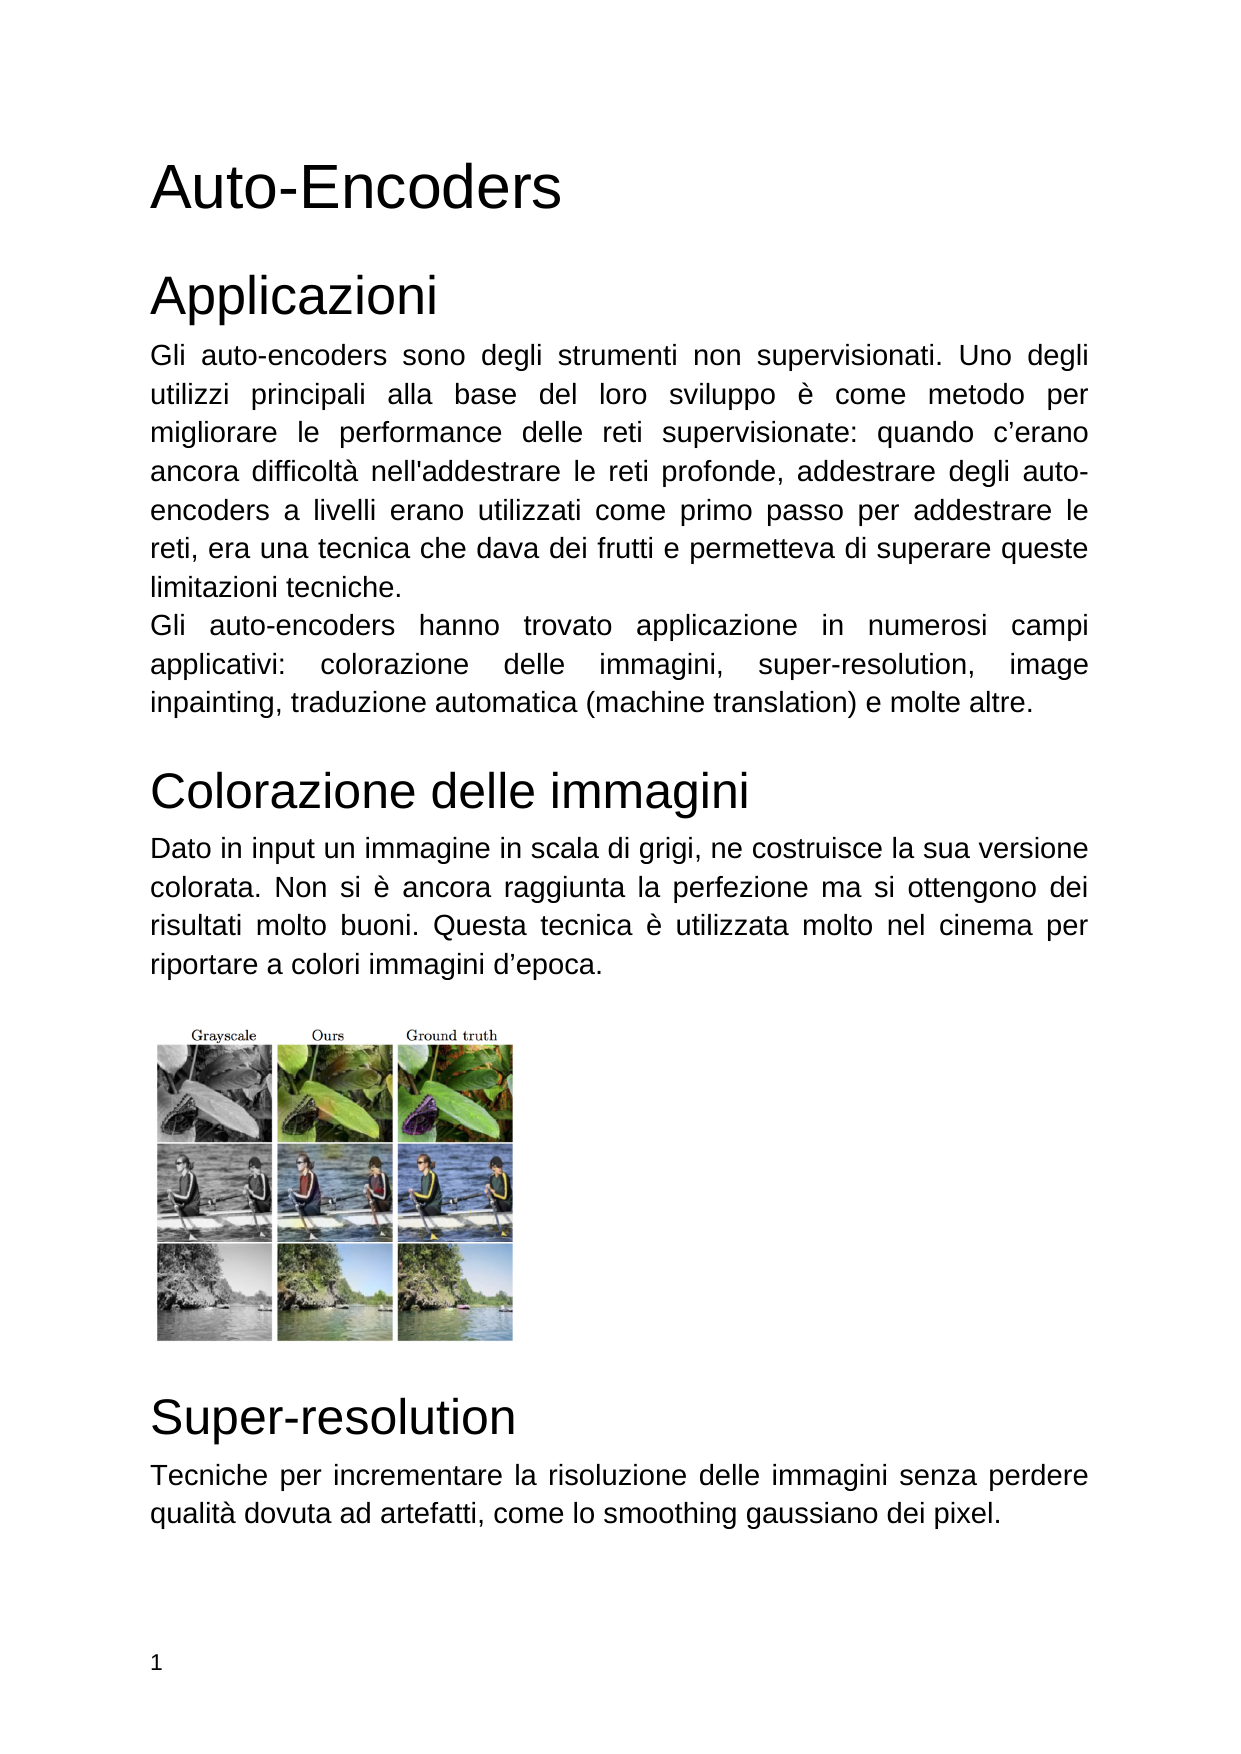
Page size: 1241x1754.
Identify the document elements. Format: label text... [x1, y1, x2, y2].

text Gli auto-encoders sono degli strumenti non supervisionati. Uno degli utilizzi principali alla base del loro sviluppo è come metodo per migliorare le performance delle reti supervisionate: quando c’erano ancora difficoltà nell'addestrare le reti profonde, addestrare degli auto-encoders a livelli erano utilizzati come primo passo per addestrare le reti, era una tecnica che dava dei frutti e permetteva di superare queste limitazioni tecniche. [150, 338, 1090, 603]
subtitle Colorazione delle immagini [150, 761, 1090, 819]
picture [150, 1023, 517, 1347]
title Auto-Encoders [150, 150, 1090, 222]
text Dato in input un immagine in scala di grigi, ne costruisce la sua versione colorata. Non si è ancora raggiunta la perfezione ma si ottengono dei risultati molto buoni. Questa tecnica è utilizzata molto nel cinema per riportare a colori immagini d’epoca. [150, 831, 1090, 980]
subtitle Applicazioni [150, 263, 1090, 326]
text Gli auto-encoders hanno trovato applicazione in numerosi campi applicativi: colorazione delle immagini, super-resolution, image inpainting, traduzione automatica (machine translation) e molte altre. [150, 608, 1090, 719]
subtitle Super-resolution [150, 1387, 1090, 1445]
text Tecniche per incrementare la risoluzione delle immagini senza perdere qualità dovuta ad artefatti, come lo smoothing gaussiano dei pixel. [150, 1457, 1090, 1529]
